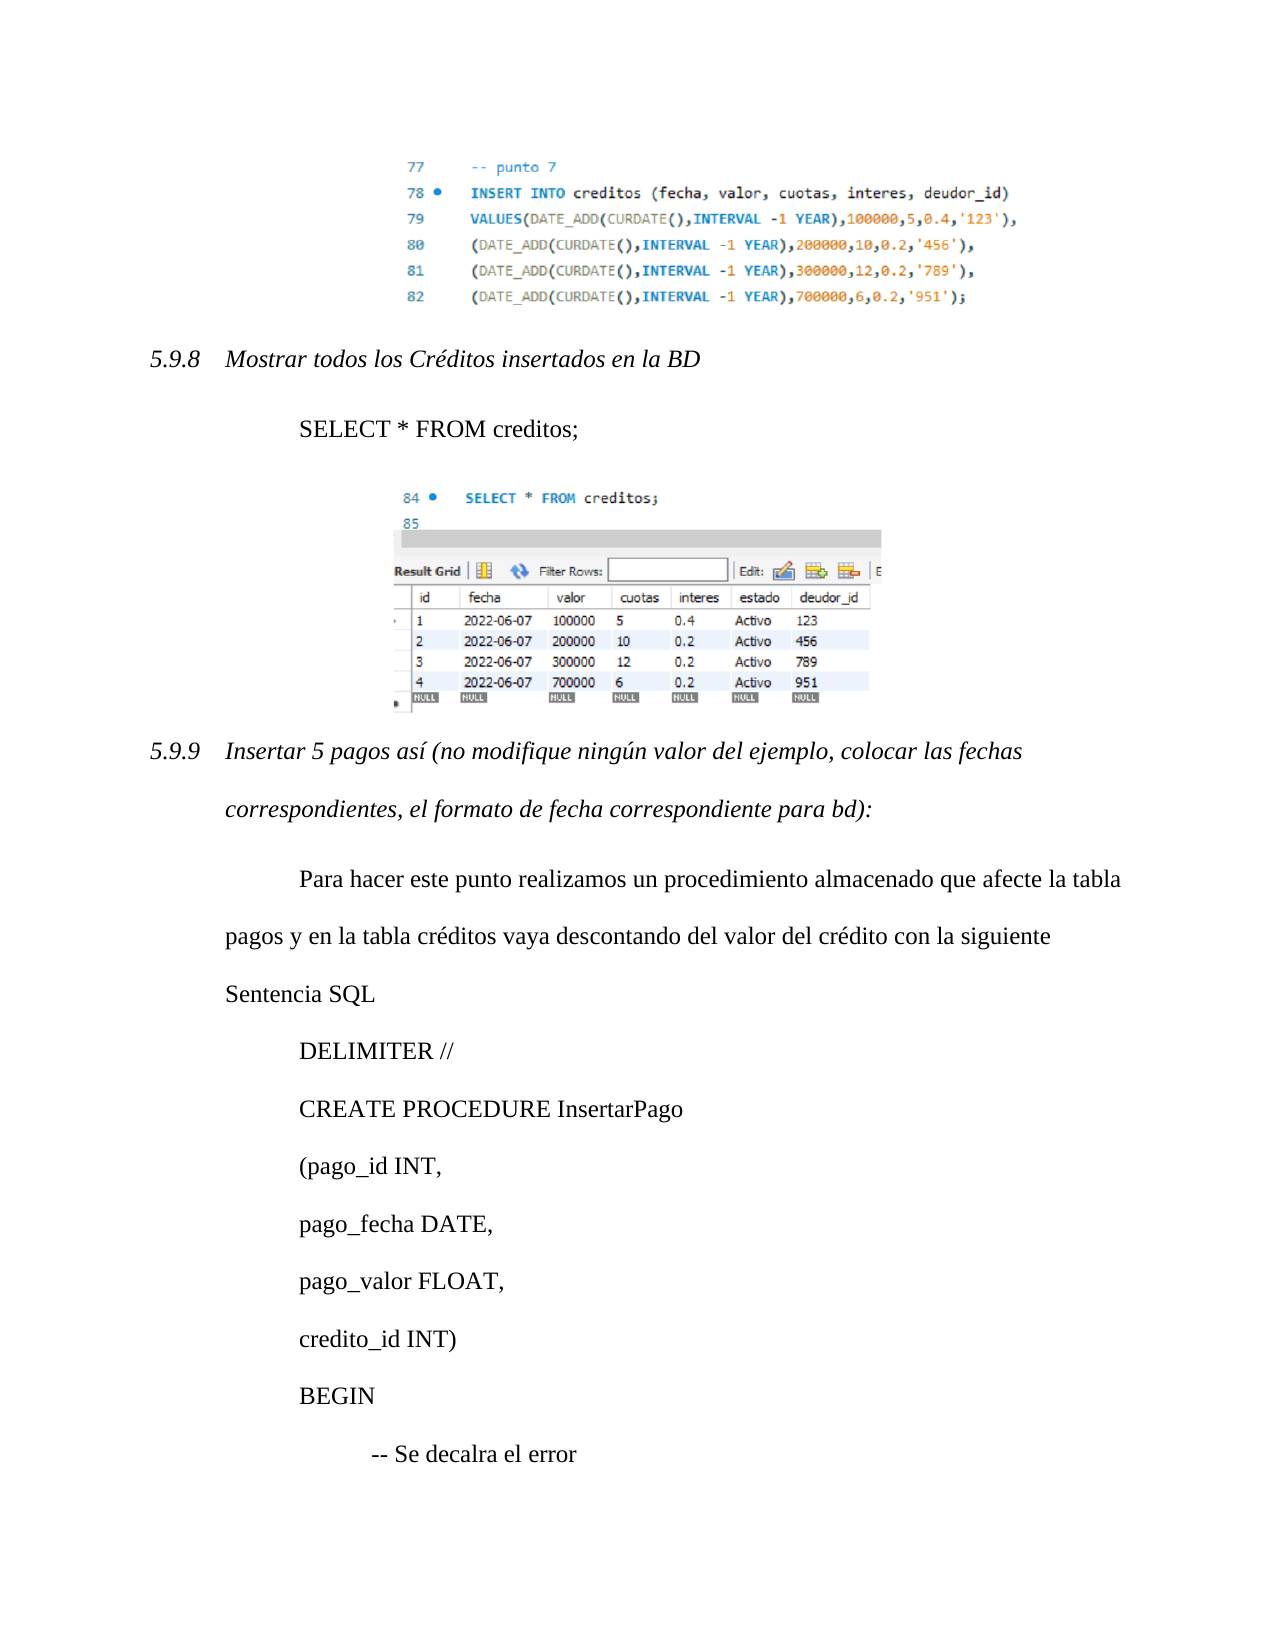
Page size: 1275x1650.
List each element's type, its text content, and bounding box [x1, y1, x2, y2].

picture [398, 150, 1027, 314]
text SELECT * FROM creditos; [225, 414, 1125, 443]
text pago_valor FLOAT, [225, 1266, 1125, 1295]
text -- Se decalra el error [225, 1439, 1125, 1467]
text pago_fecha DATE, [225, 1209, 1125, 1237]
text Para hacer este punto realizamos un procedimiento almacenado que afecte la tabla pagos y en la tabla créditos vaya descontando del valor del crédito con la siguiente Sentencia SQL [225, 864, 1125, 1007]
picture [393, 483, 882, 718]
text DELIMITER // [225, 1036, 1125, 1065]
text credito_id INT) [225, 1324, 1125, 1352]
text CREATE PROCEDURE InsertarPago [225, 1094, 1125, 1122]
text (pago_id INT, [225, 1151, 1125, 1180]
subtitle Mostrar todos los Créditos insertados en la BD [150, 344, 1125, 373]
subtitle Insertar 5 pagos así (no modifique ningún valor del ejemplo, colocar las fechas correspondientes, el formato de fecha correspondiente para bd): [150, 736, 1125, 822]
text BEGIN [225, 1381, 1125, 1410]
